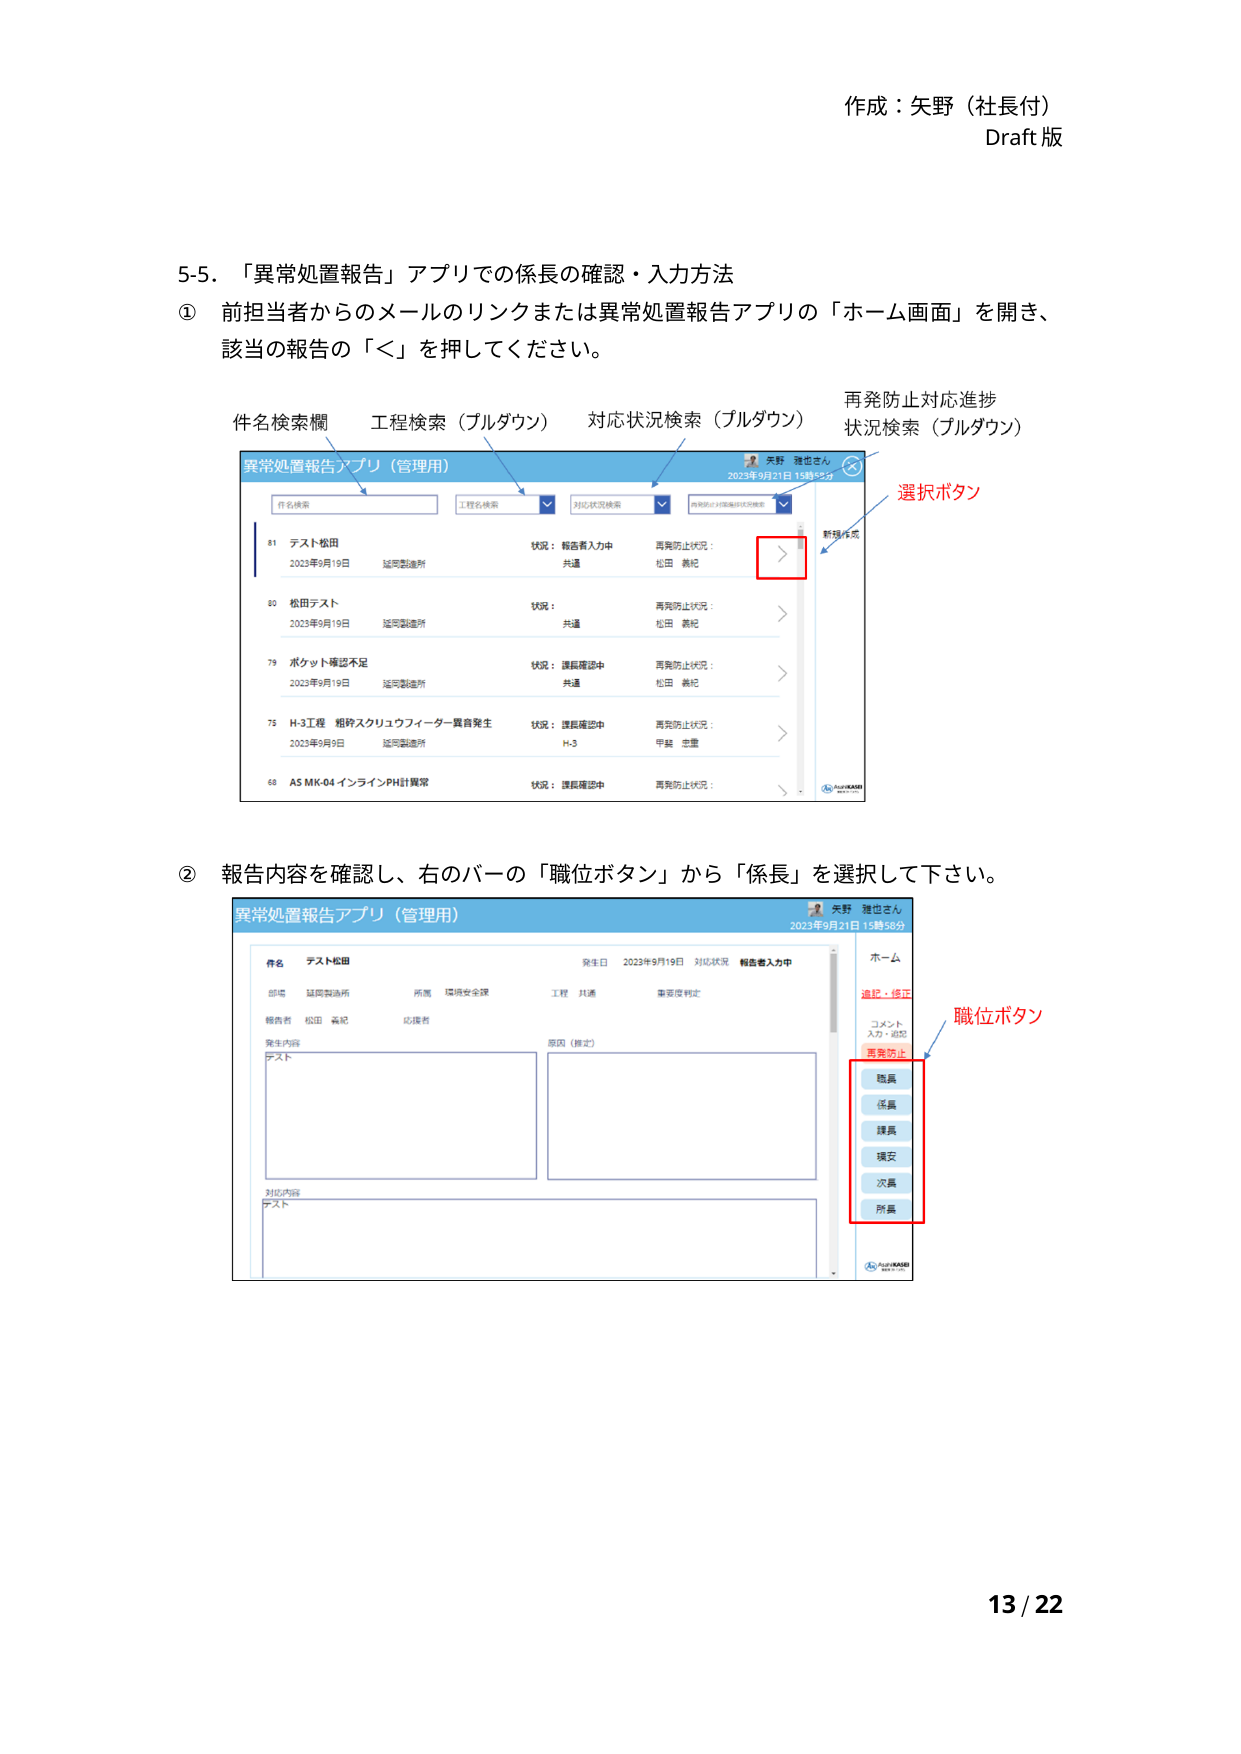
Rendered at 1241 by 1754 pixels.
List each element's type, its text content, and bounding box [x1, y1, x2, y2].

list 前担当者からのメールのリンクまたは異常処置報告アプリの「ホーム画面」を開き、該当の報告の「＜」を押してください。 [177, 292, 1063, 367]
list 報告内容を確認し、右のバーの「職位ボタン」から「係長」を選択して下さい。 [177, 854, 1063, 892]
subtitle 5-5．「異常処置報告」アプリでの係長の確認・入力方法 [177, 254, 1063, 292]
picture [221, 381, 1047, 802]
picture [231, 897, 1069, 1281]
